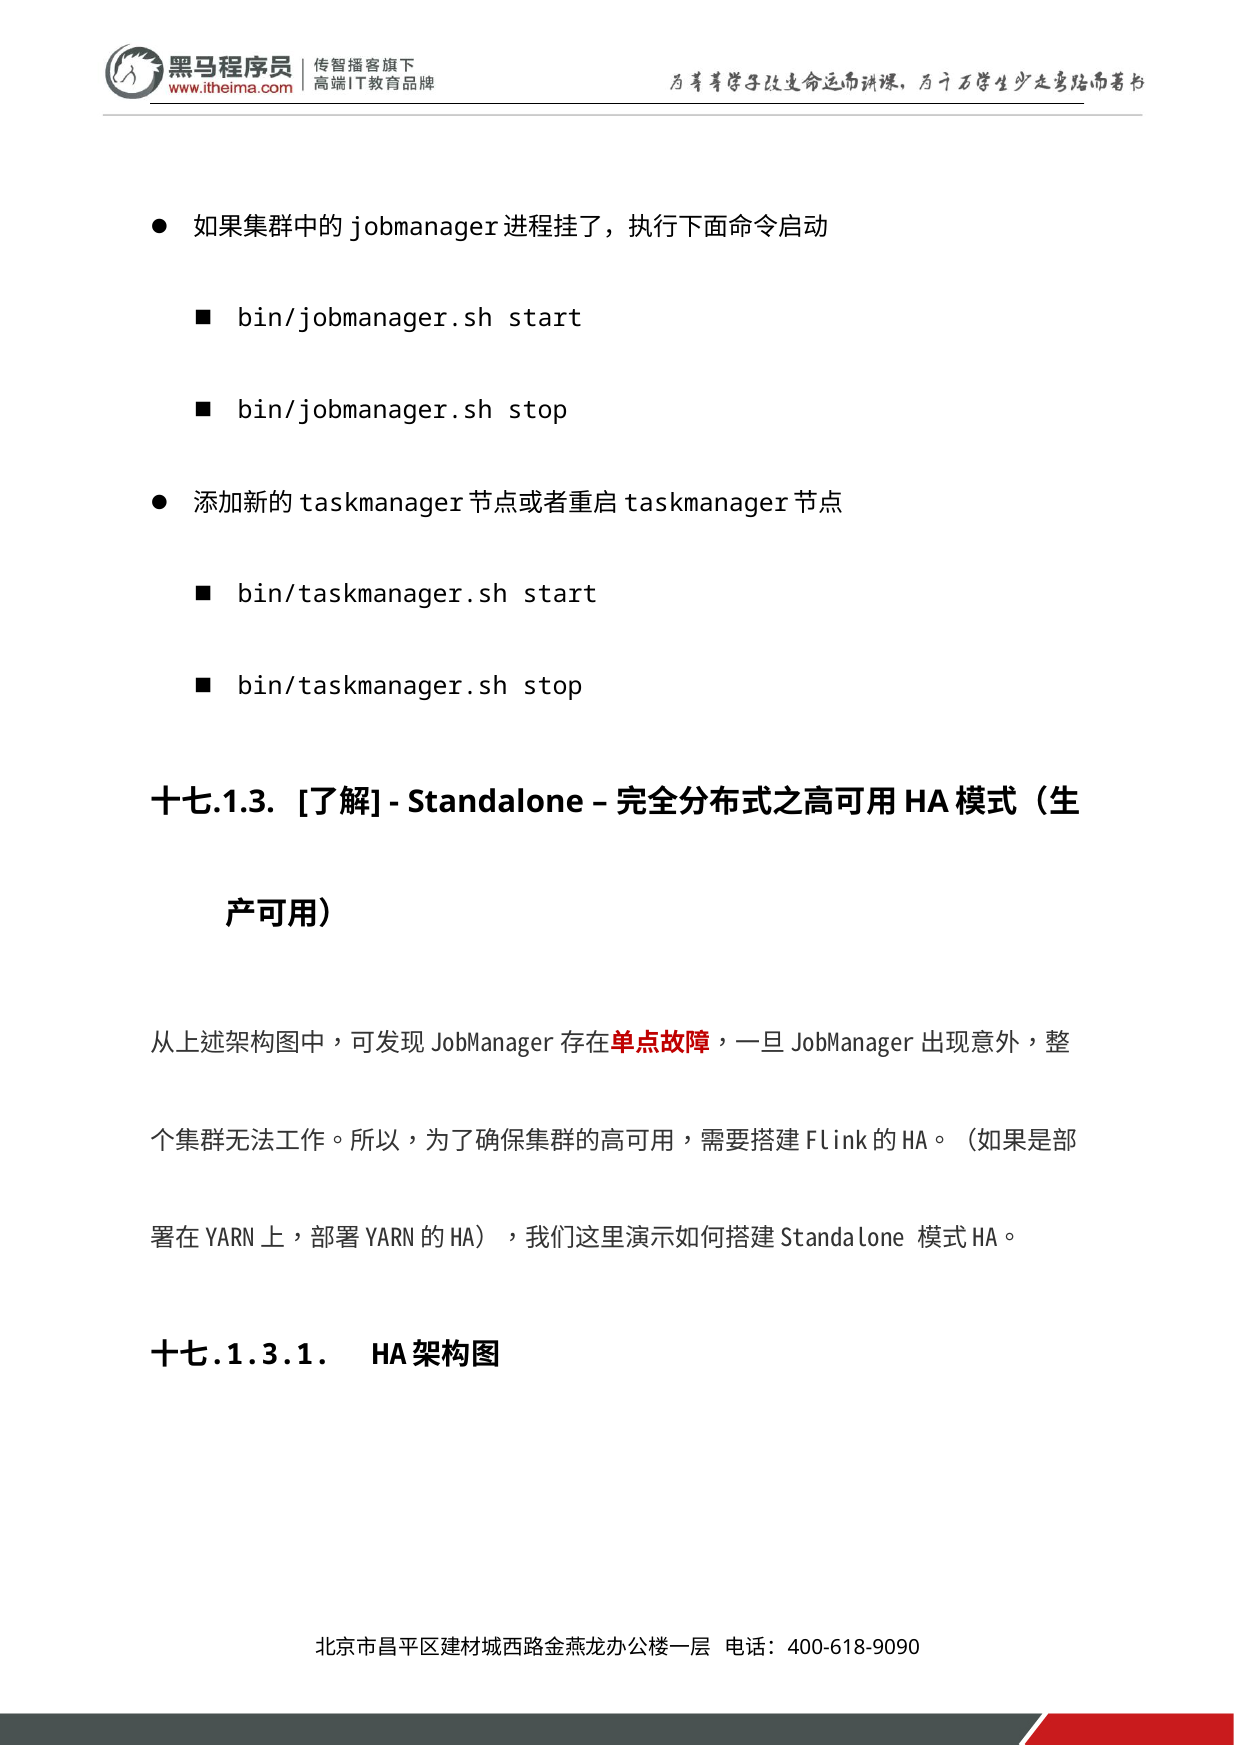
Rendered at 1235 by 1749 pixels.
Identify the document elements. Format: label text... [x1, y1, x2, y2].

subtitle HA架构图 [150, 1319, 1084, 1384]
list bin/jobmanager.sh stop [194, 376, 1084, 441]
picture [0, 0, 1235, 123]
list 如果集群中的jobmanager进程挂了，执行下面命令启动 [150, 192, 1084, 257]
subtitle [了解] - Standalone – 完全分布式之高可用HA模式（生产可用） [150, 767, 1084, 943]
list 添加新的taskmanager节点或者重启taskmanager节点 [150, 468, 1084, 533]
list bin/taskmanager.sh stop [194, 652, 1084, 717]
picture [0, 1654, 1234, 1745]
list bin/taskmanager.sh start [194, 561, 1084, 626]
list bin/jobmanager.sh start [194, 284, 1084, 349]
text 从上述架构图中，可发现JobManager存在单点故障，一旦JobManager出现意外，整个集群无法工作。所以，为了确保集群的高可用，需要搭建Flink的HA。（如果是部署在YARN上，部署YARN的HA），我们这里演示如何搭建Standalone 模式HA。 [150, 1008, 1084, 1268]
